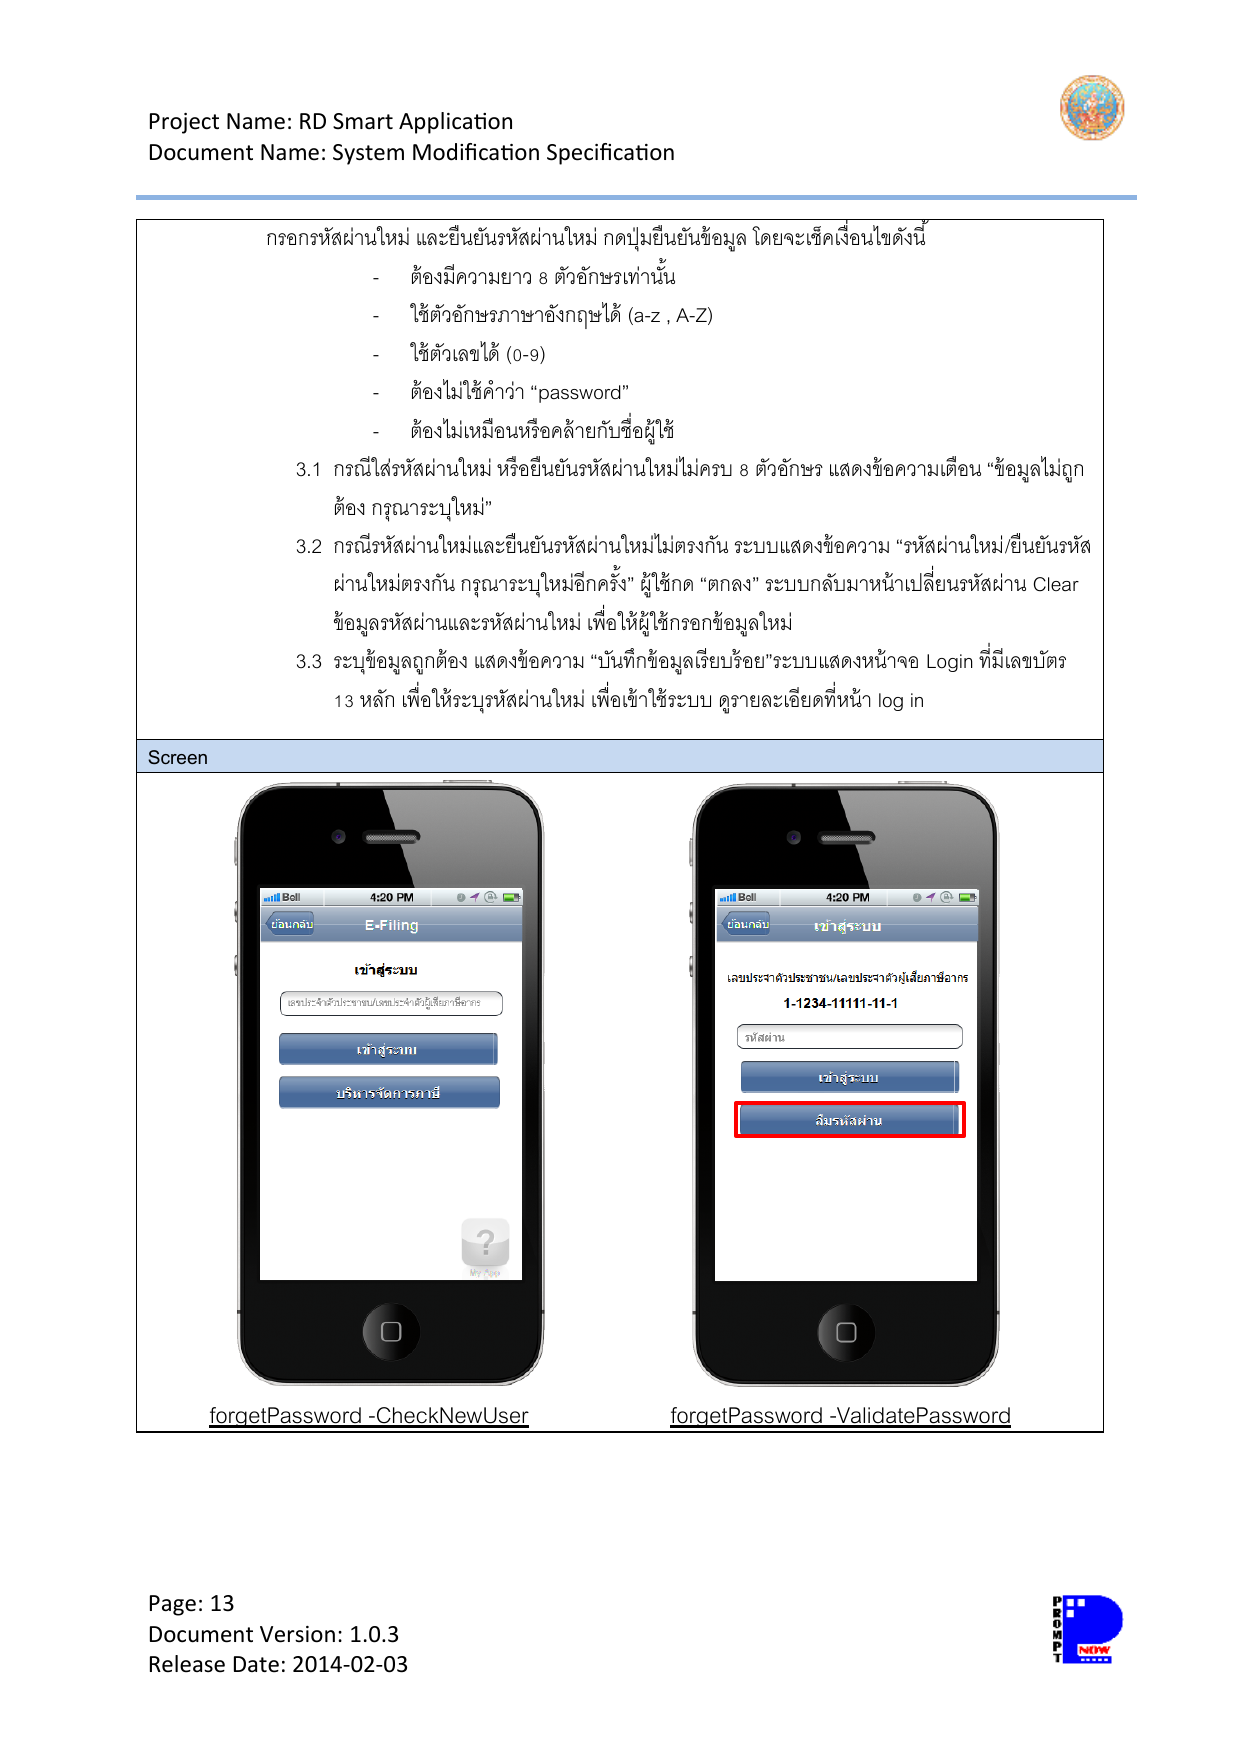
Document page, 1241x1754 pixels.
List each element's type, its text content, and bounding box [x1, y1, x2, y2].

picture [1059, 75, 1126, 142]
table_cell [137, 773, 1103, 1431]
picture [200, 773, 570, 1394]
table_cell Screen [137, 740, 1103, 772]
picture [1052, 1593, 1125, 1666]
picture [656, 773, 1026, 1394]
